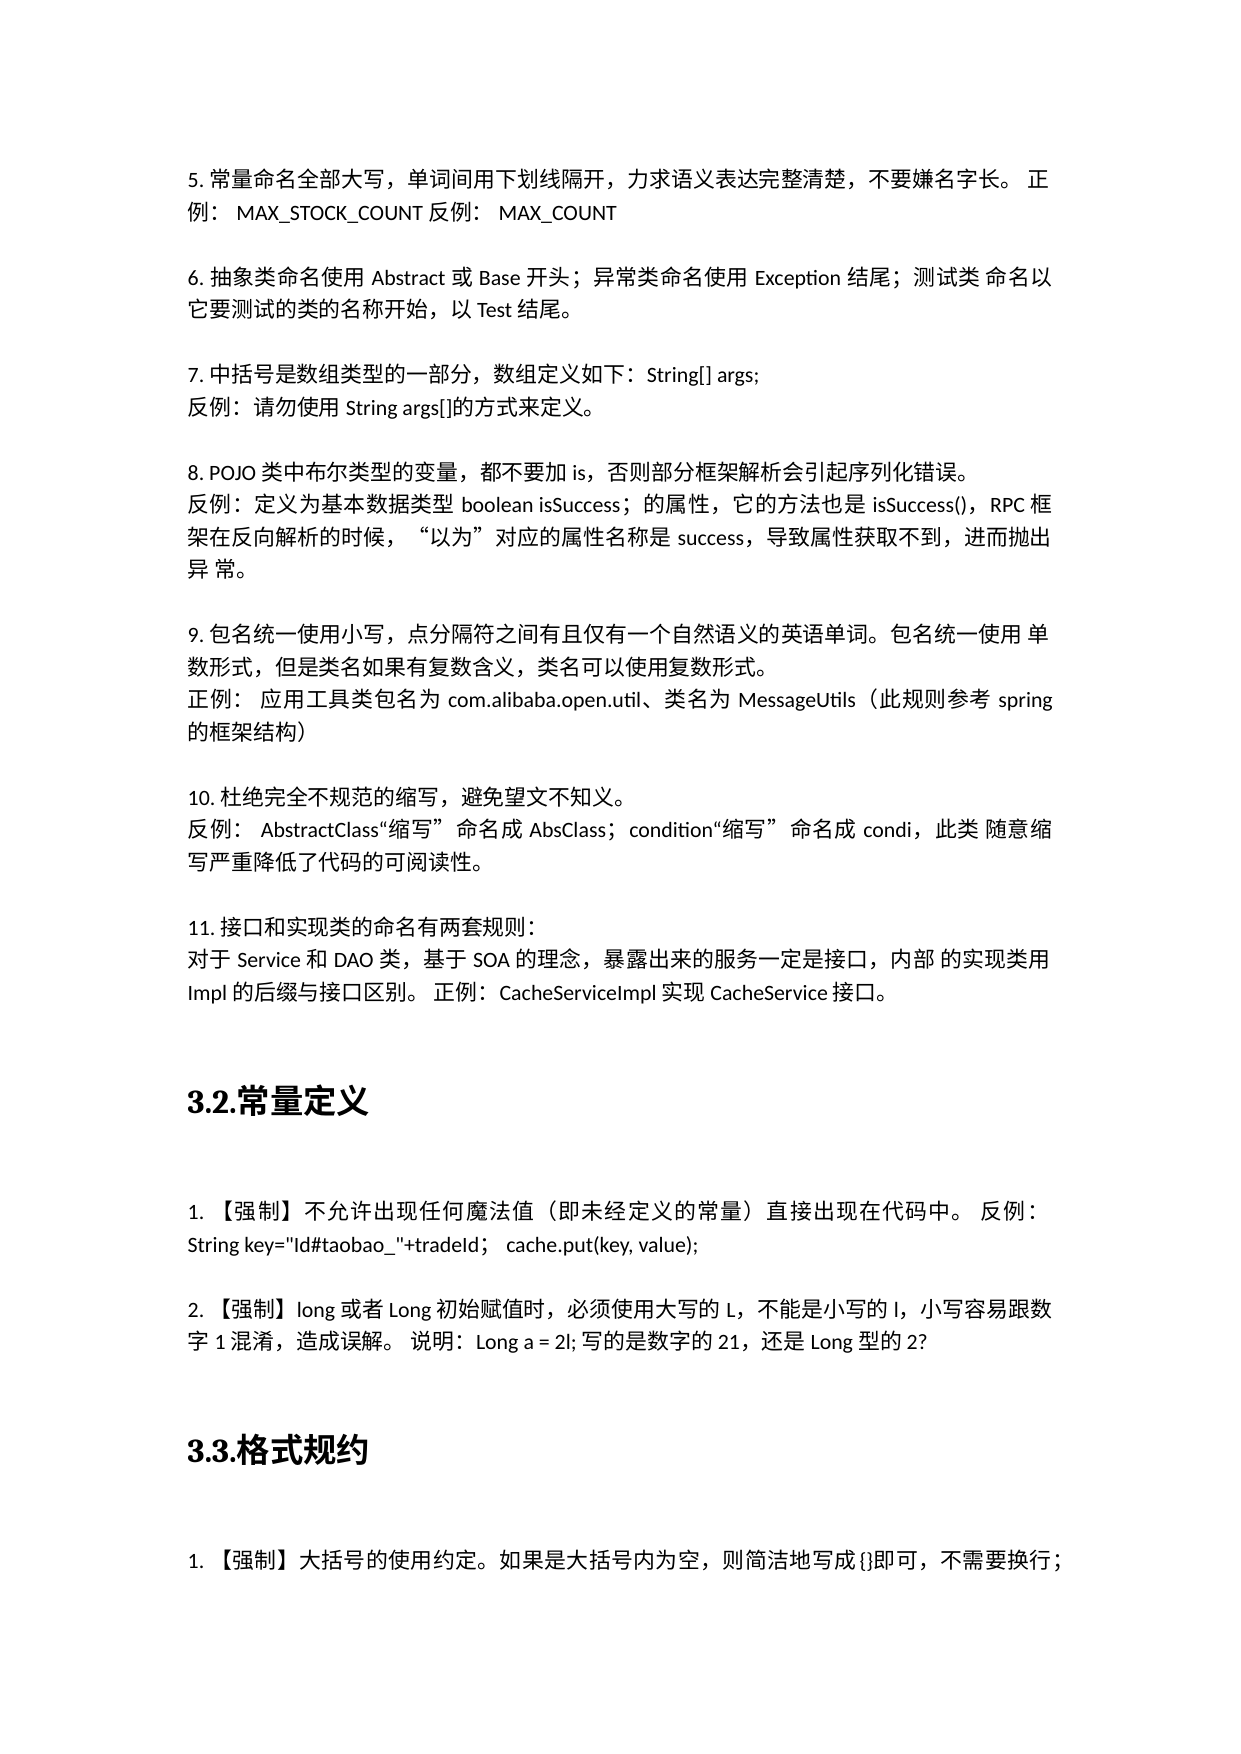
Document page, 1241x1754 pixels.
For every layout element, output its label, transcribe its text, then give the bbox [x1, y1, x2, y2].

text 10. 杜绝完全不规范的缩写，避免望文不知义。 [187, 779, 1053, 812]
text 1. 【强制】不允许出现任何魔法值（即未经定义的常量）直接出现在代码中。 反例： String key="Id#taobao_"+tradeId； cache.put(key, value); [187, 1194, 1053, 1259]
subtitle 3.2.常量定义 [187, 1067, 1053, 1132]
text 6. 抽象类命名使用 Abstract 或 Base 开头；异常类命名使用 Exception 结尾；测试类 命名以它要测试的类的名称开始，以 Test 结尾。 [187, 259, 1053, 324]
text 2. 【强制】long 或者 Long 初始赋值时，必须使用大写的 L，不能是小写的 l，小写容易跟数字 1 混淆，造成误解。 说明：Long a = 2l; 写的是数字的 21，还是 Long 型的 2? [187, 1291, 1053, 1356]
text 8. POJO 类中布尔类型的变量，都不要加 is，否则部分框架解析会引起序列化错误。 [187, 454, 1053, 487]
text 9. 包名统一使用小写，点分隔符之间有且仅有一个自然语义的英语单词。包名统一使用 单数形式，但是类名如果有复数含义，类名可以使用复数形式。 [187, 617, 1053, 682]
text 正例： 应用工具类包名为 com.alibaba.open.util、类名为 MessageUtils（此规则参考 spring 的框架结构） [187, 682, 1053, 747]
text 反例：请勿使用 String args[]的方式来定义。 [187, 389, 1053, 422]
text 7. 中括号是数组类型的一部分，数组定义如下：String[] args; [187, 357, 1053, 389]
text 5. 常量命名全部大写，单词间用下划线隔开，力求语义表达完整清楚，不要嫌名字长。 正例： MAX_STOCK_COUNT 反例： MAX_COUNT [187, 162, 1053, 227]
subtitle 3.3.格式规约 [187, 1416, 1053, 1481]
text 对于 Service 和 DAO 类，基于 SOA 的理念，暴露出来的服务一定是接口，内部 的实现类用 Impl 的后缀与接口区别。 正例：CacheServiceImpl 实现 CacheService 接口。 [187, 942, 1053, 1007]
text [187, 1543, 1053, 1576]
text 反例：定义为基本数据类型 boolean isSuccess；的属性，它的方法也是 isSuccess()，RPC 框架在反向解析的时候，“以为”对应的属性名称是 success，导致属性获取不到，进而抛出异 常。 [187, 487, 1053, 584]
text 11. 接口和实现类的命名有两套规则： [187, 909, 1053, 942]
text 反例： AbstractClass“缩写”命名成 AbsClass；condition“缩写”命名成 condi，此类 随意缩写严重降低了代码的可阅读性。 [187, 812, 1053, 877]
